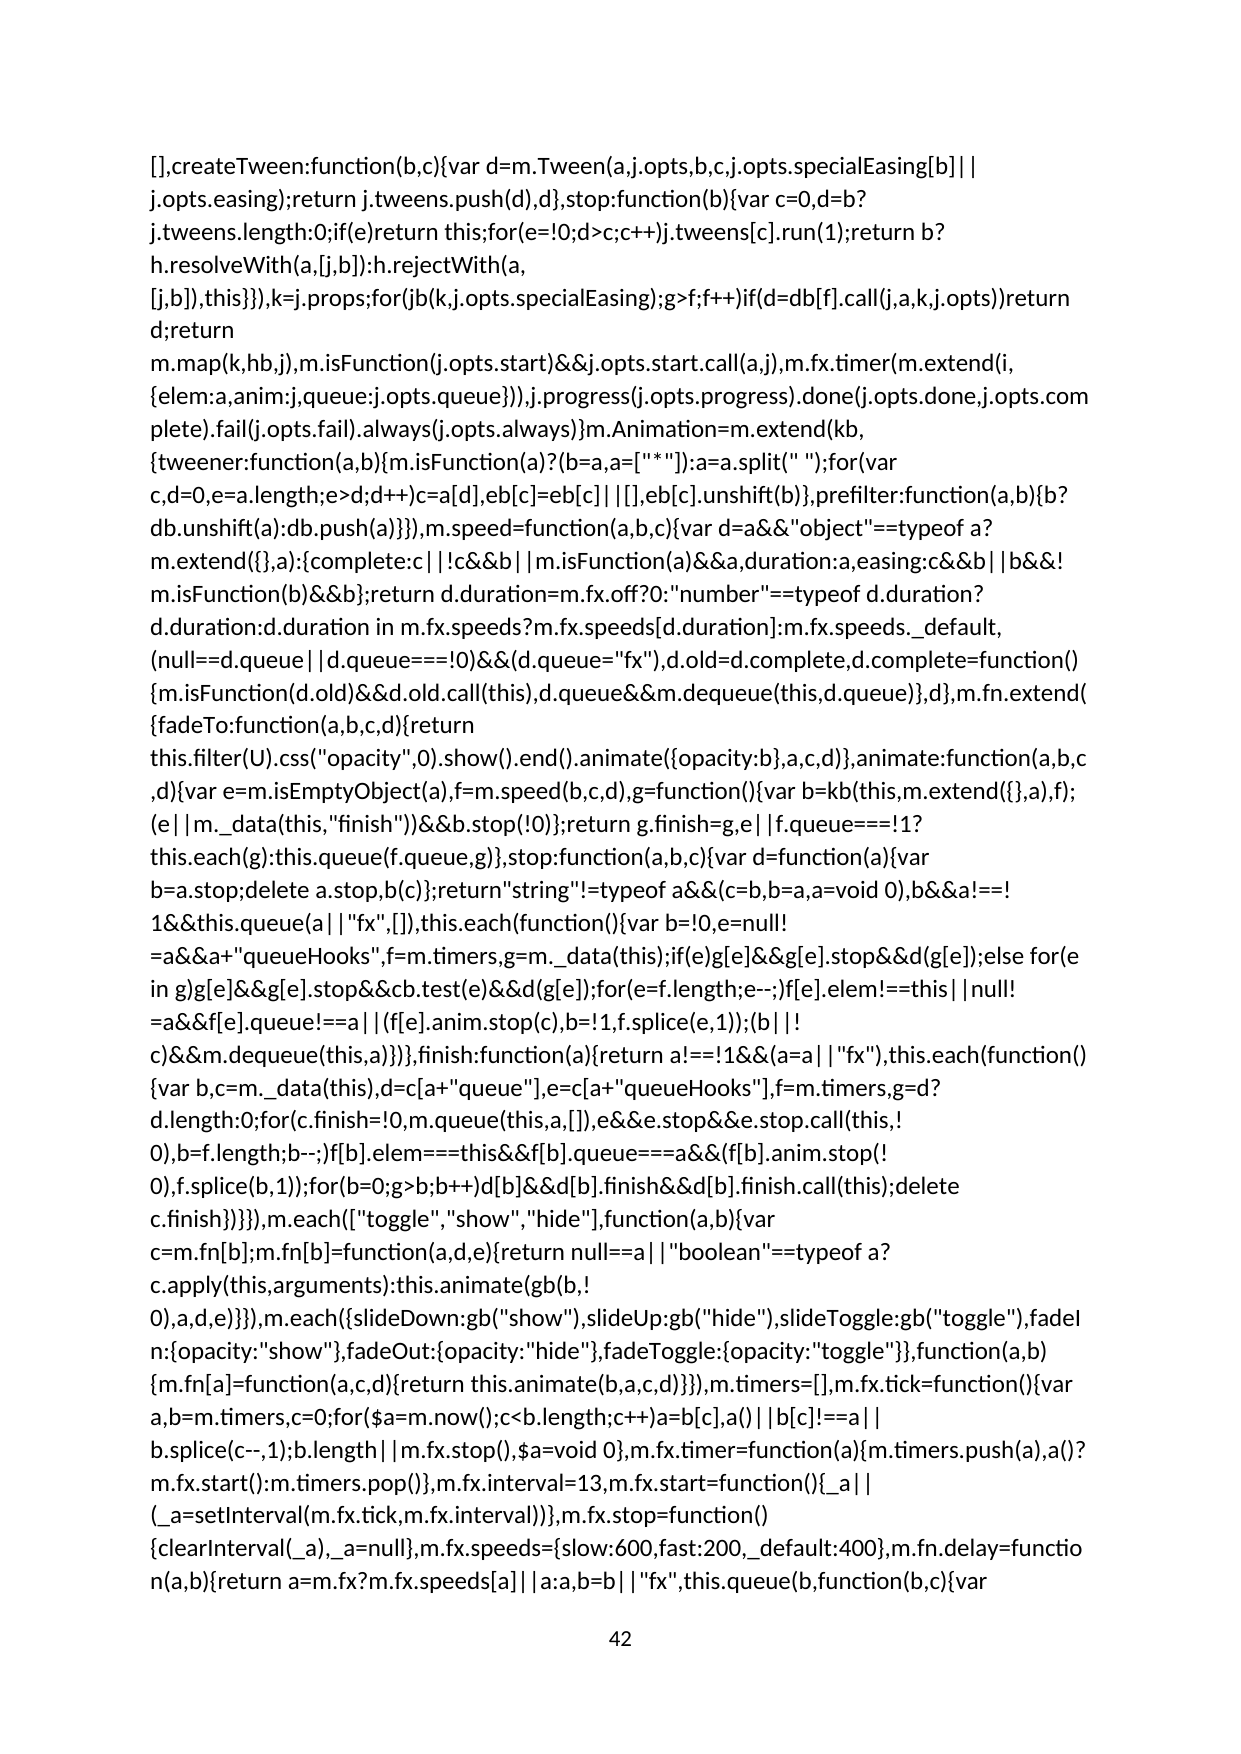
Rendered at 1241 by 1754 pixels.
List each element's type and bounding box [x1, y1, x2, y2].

text [150, 150, 1090, 1596]
